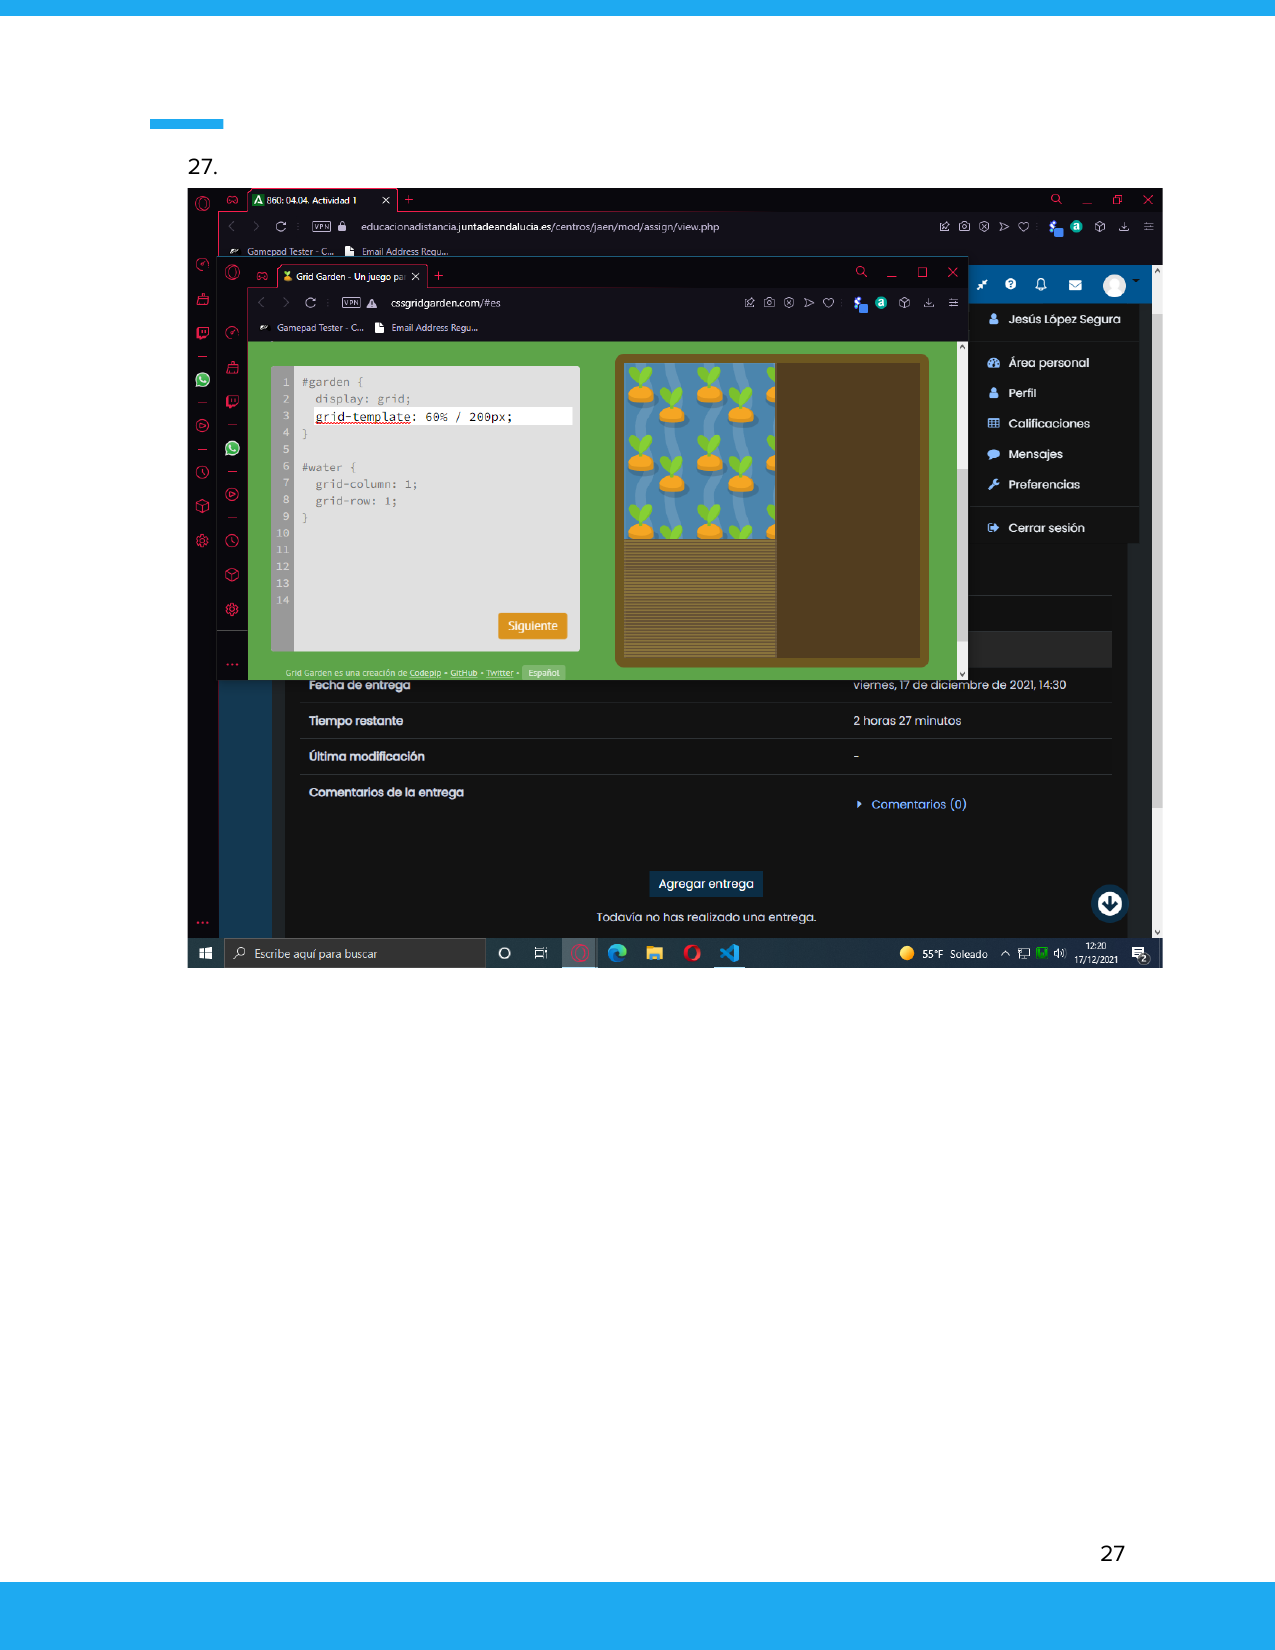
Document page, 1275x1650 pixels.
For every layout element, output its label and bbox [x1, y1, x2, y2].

picture [187, 188, 1163, 968]
picture [150, 119, 224, 129]
picture [0, 1582, 1275, 1650]
picture [0, 0, 1275, 16]
